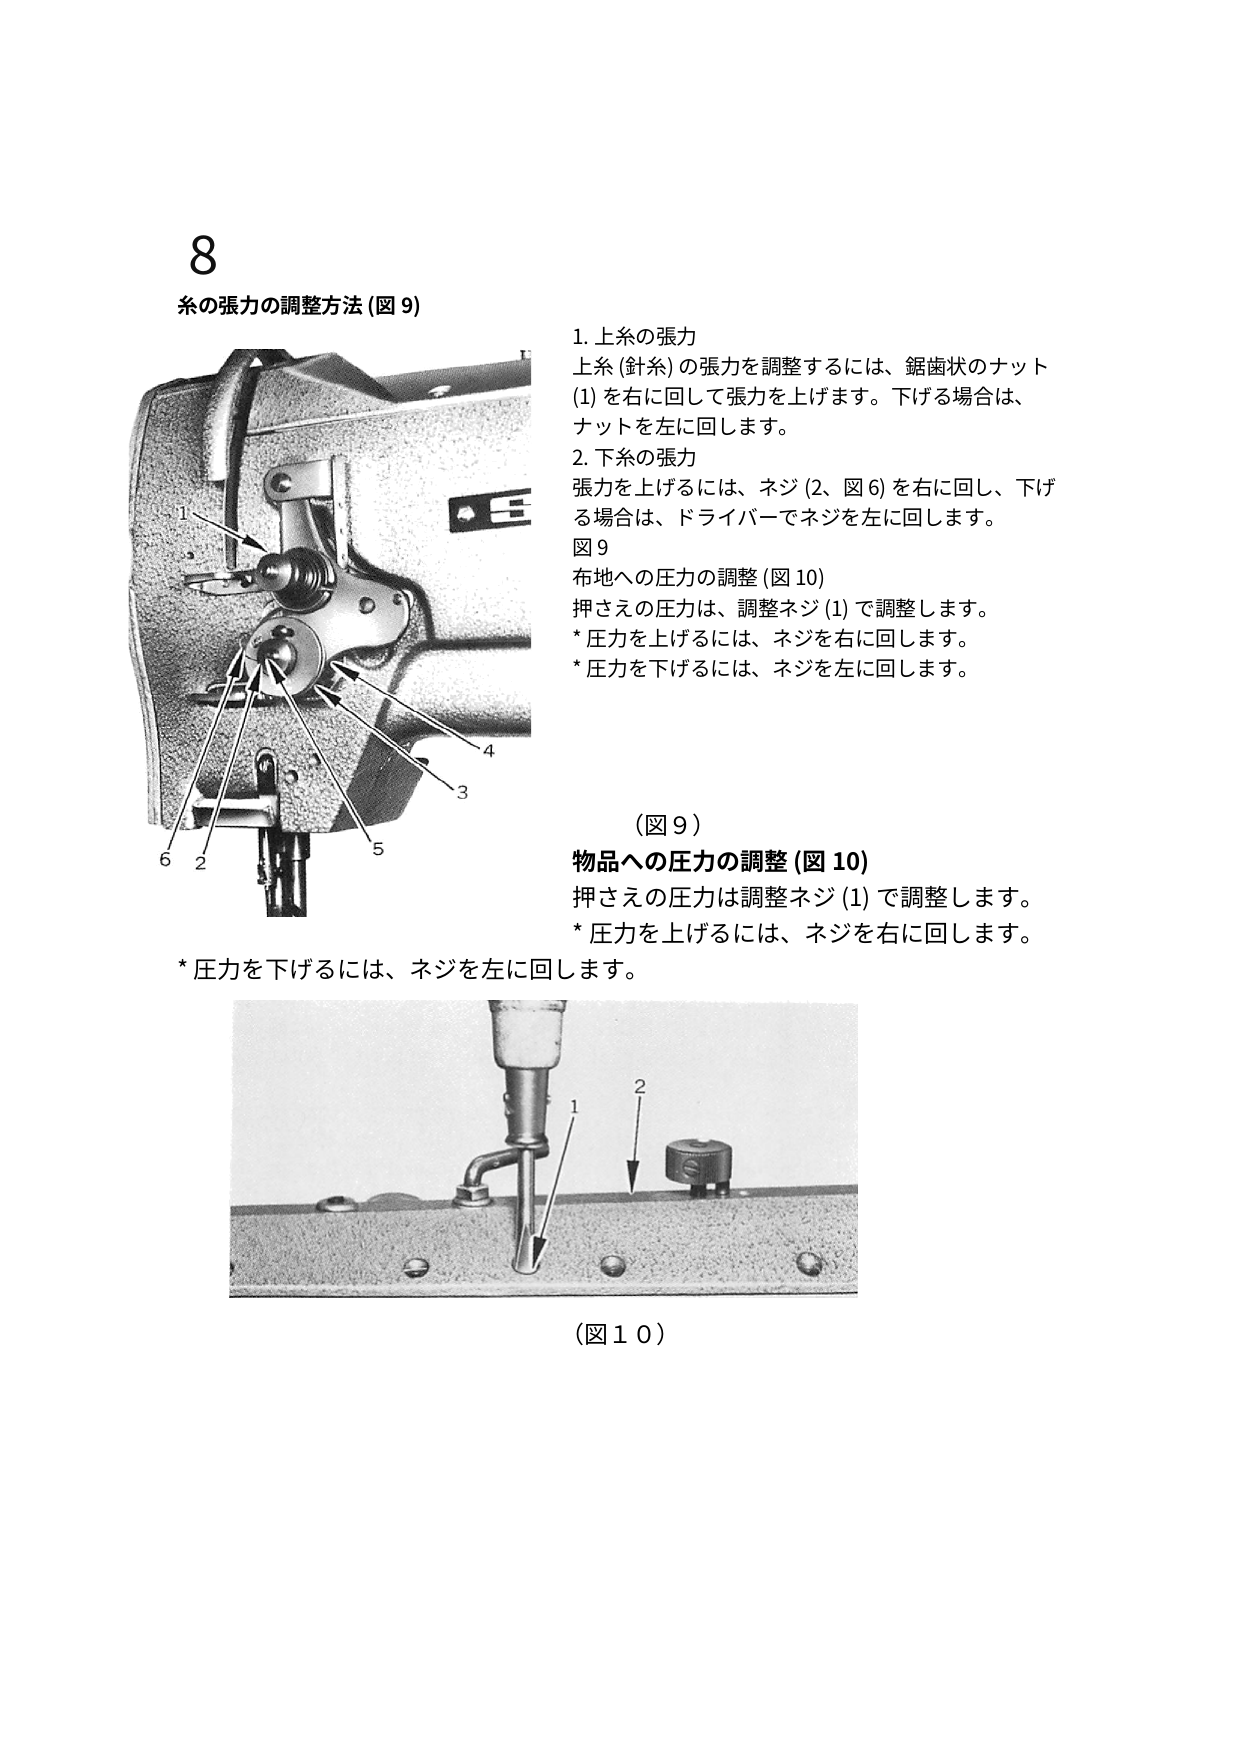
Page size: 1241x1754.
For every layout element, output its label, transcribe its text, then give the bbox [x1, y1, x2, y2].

text * 圧力を下げるには、ネジを左に回します。 [531, 652, 1063, 682]
text 上糸 (針糸) の張力を調整するには、鋸歯状のナット (1) を右に回して張力を上げます。下げる場合は、ナットを左に回します。 [531, 350, 1063, 441]
text * 圧力を上げるには、ネジを右に回します。 [531, 622, 1063, 652]
subtitle * 圧力を上げるには、ネジを右に回します。 [177, 914, 1047, 949]
text 張力を上げるには、ネジ (2、図 6) を右に回し、下げる場合は、ドライバーでネジを左に回します。 [531, 471, 1063, 531]
picture [127, 349, 531, 915]
text （図１０） [177, 1017, 1063, 1350]
text 2. 下糸の張力 [531, 441, 1063, 471]
subtitle （図９） [531, 806, 1047, 841]
subtitle 物品への圧力の調整 (図 10) [531, 842, 1047, 877]
text 図 9 [531, 531, 1063, 562]
text 1. 上糸の張力 [177, 320, 1063, 350]
text 布地への圧力の調整 (図 10) [531, 562, 1063, 592]
subtitle * 圧力を下げるには、ネジを左に回します。 [177, 951, 1047, 985]
text 糸の張力の調整方法 (図 9) [177, 290, 1063, 320]
text 押さえの圧力は、調整ネジ (1) で調整します。 [531, 592, 1063, 622]
subtitle 押さえの圧力は調整ネジ (1) で調整します。 [531, 878, 1047, 913]
text 8 [188, 214, 1063, 290]
picture [229, 1000, 858, 1017]
